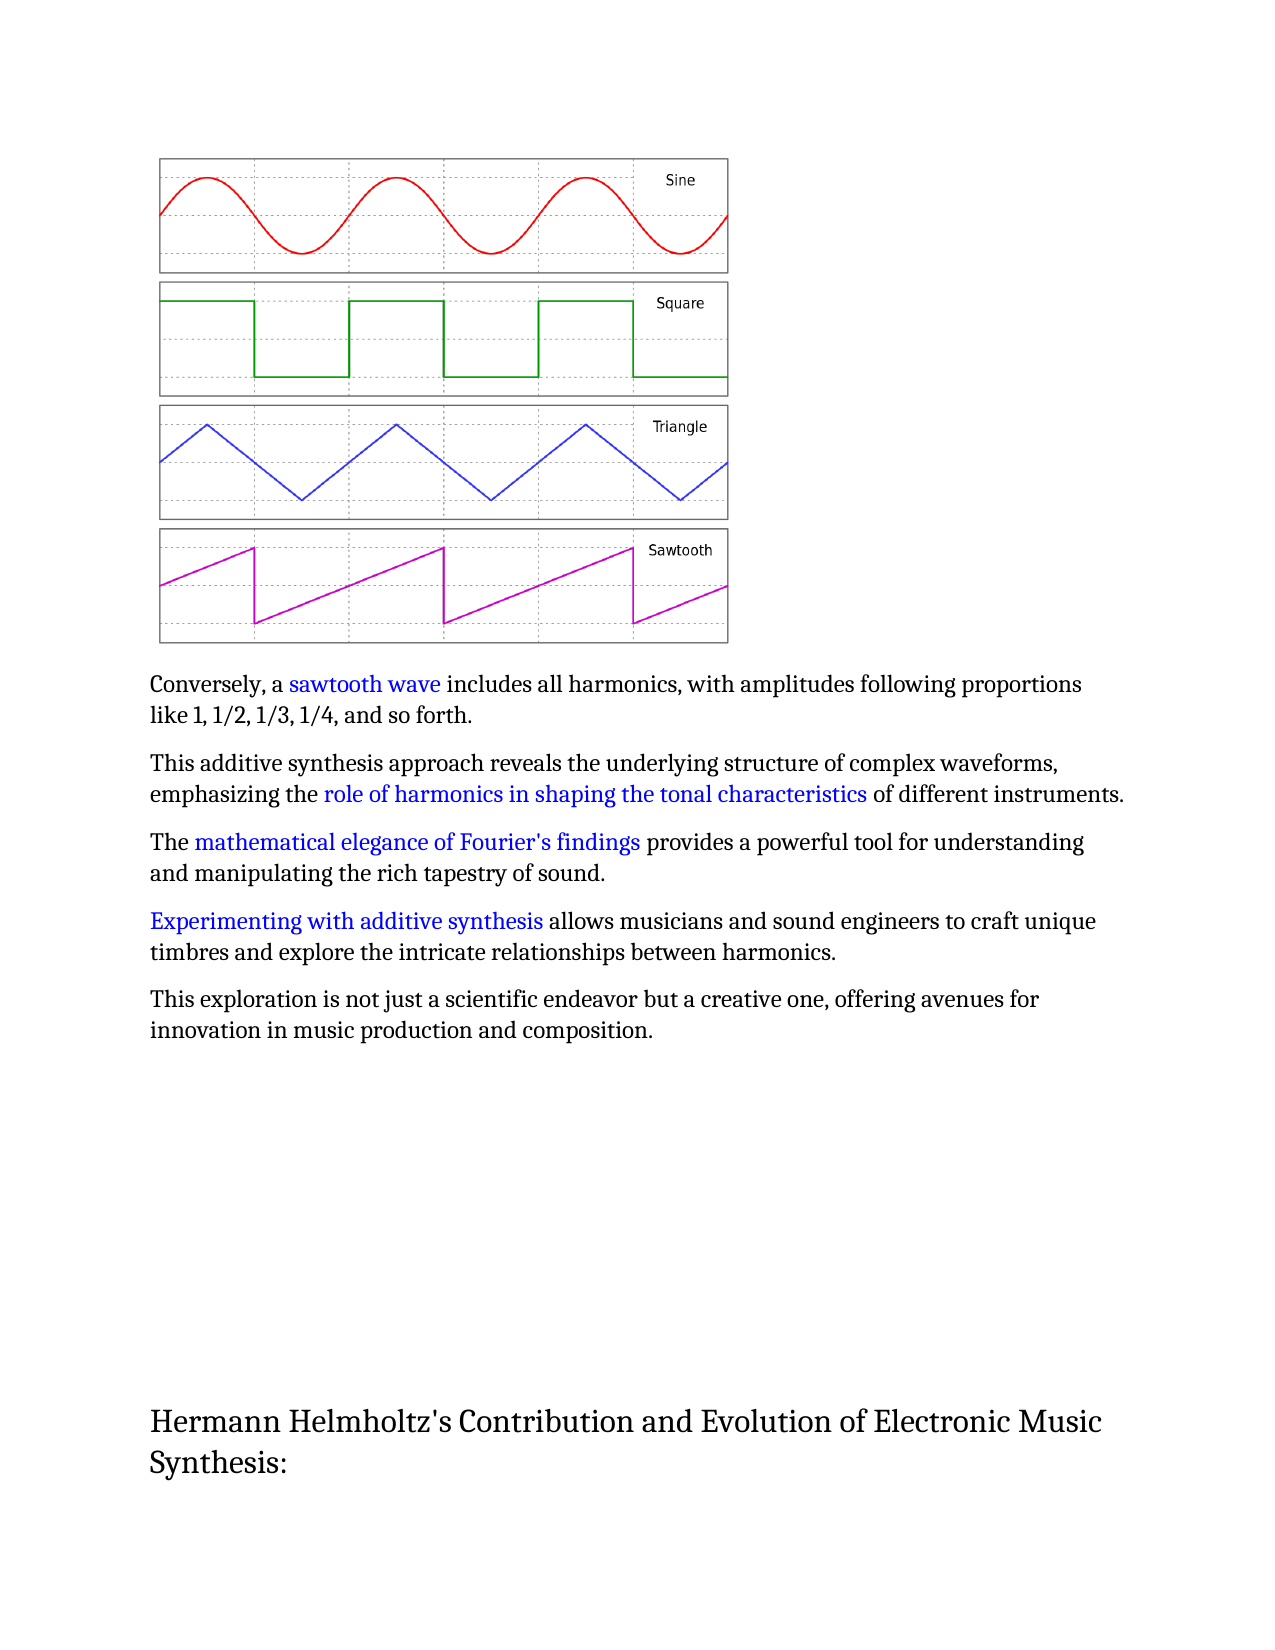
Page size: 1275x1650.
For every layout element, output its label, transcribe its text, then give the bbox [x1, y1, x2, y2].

picture [150, 150, 737, 652]
text Experimenting with additive synthesis allows musicians and sound engineers to craft unique timbres and explore the intricate relationships between harmonics. [150, 907, 1125, 966]
text This exploration is not just a scientific endeavor but a creative one, offering avenues for innovation in music production and composition. [150, 985, 1125, 1045]
text The mathematical elegance of Fourier's findings provides a powerful tool for understanding and manipulating the rich tapestry of sound. [150, 828, 1125, 888]
text Hermann Helmholtz's Contribution and Evolution of Electronic Music Synthesis: [150, 1402, 1125, 1482]
text This additive synthesis approach reveals the underlying structure of complex waveforms, emphasizing the role of harmonics in shaping the tonal characteristics of different instruments. [150, 749, 1125, 809]
text Conversely, a sawtooth wave includes all harmonics, with amplitudes following proportions like 1, 1/2, 1/3, 1/4, and so forth. [150, 670, 1125, 730]
